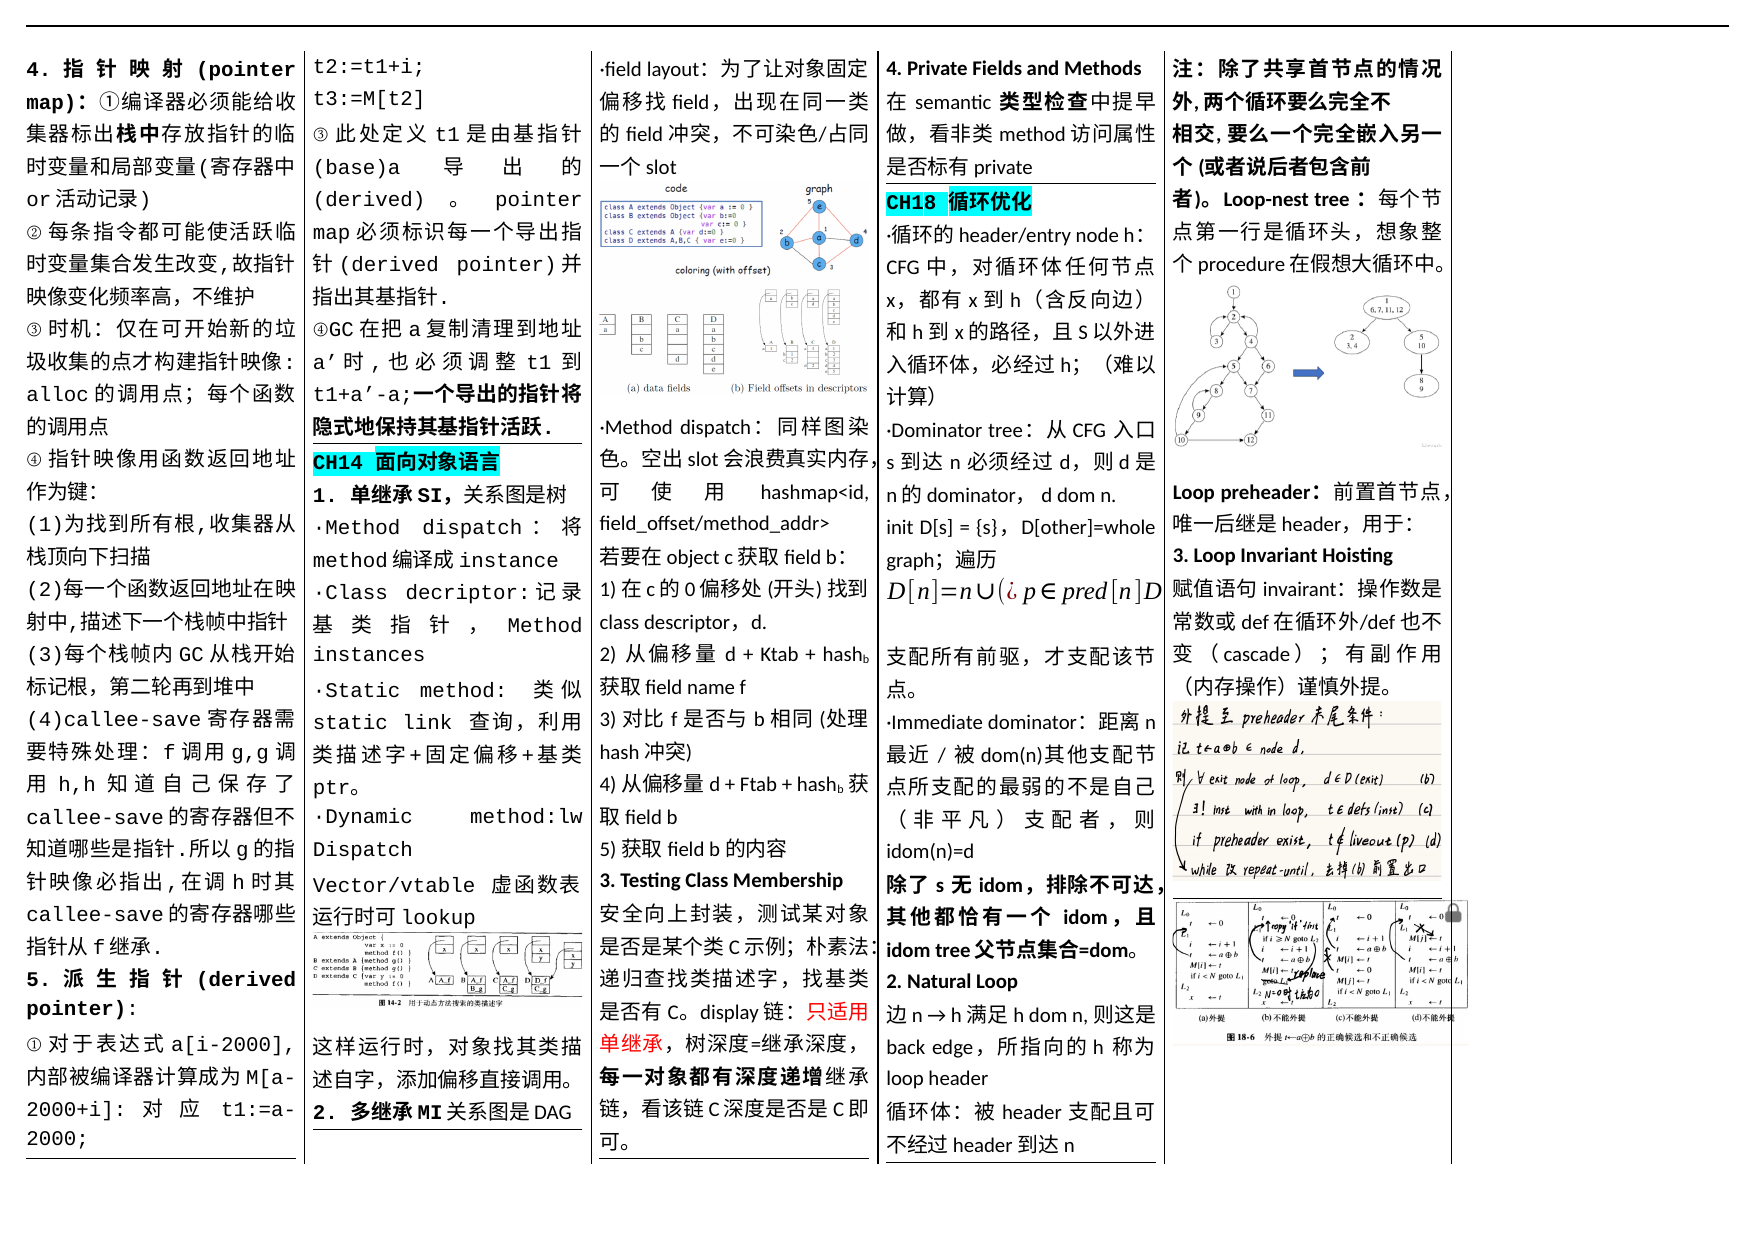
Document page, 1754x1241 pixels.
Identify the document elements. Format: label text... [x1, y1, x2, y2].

text ·field layout：为了让对象固定偏移找field，出现在同一类的 field 冲突，不可染色/占同一个 slot [599, 51, 869, 181]
text 赋值语句 invairant：操作数是常数或def在循环外/def也不变（cascade）；有副作用（内存操作）谨慎外提。 [1173, 571, 1442, 701]
text (2)每一个函数返回地址在映射中,描述下一个栈帧中指针 [26, 571, 296, 636]
text (1)为找到所有根,收集器从栈顶向下扫描 [26, 506, 296, 571]
text 2) 从偏移量 d + Ktab + hashb 获取field name f [599, 636, 869, 701]
text 除了 s 无 idom，排除不可达，其他都恰有一个 idom，且 idom tree父节点集合=dom。 [886, 867, 1156, 964]
text 2. Natural Loop [886, 964, 1156, 997]
picture [312, 932, 583, 1007]
text 4.指针映射(pointer map)：①编译器必须能给收集器标出栈中存放指针的临时变量和局部变量(寄存器中or活动记录) [26, 51, 296, 214]
text 1. 单继承 SI，关系图是树 [313, 477, 582, 509]
text 1) 在c的0偏移处 (开头) 找到 class descriptor，d. [599, 571, 869, 636]
text 这样运行时，对象找其类描述自字，添加偏移直接调用。 [313, 1029, 582, 1094]
text 循环体：被 header 支配且可不经过header 到达 n [886, 1094, 1156, 1162]
text CH14 面向对象语言 [313, 444, 582, 477]
text ·Class decriptor:记录基类指针，Method instances [313, 574, 582, 672]
text ④指针映像用函数返回地址作为键： [26, 441, 296, 506]
text (4)callee-save寄存器需要特殊处理：f调用g,g调用h,h知道自己保存了callee-save的寄存器但不知道哪些是指针.所以g的指针映像必指出,在调h时其callee-save的寄存器哪些指针从f继承. [26, 701, 296, 961]
picture [1172, 278, 1442, 447]
text 相交, 要么一个完全嵌入另一个 (或者说后者包含前 [1173, 116, 1442, 181]
text 3. Testing Class Membership [599, 864, 869, 896]
text 5.派生指针(derived pointer): [26, 961, 296, 1026]
text 边 n → h 满足 h dom n, 则这是 back edge，所指向的h 称为 loop header [886, 997, 1156, 1094]
text 在 semantic 类型检查中提早做，看非类 method访问属性是否标有private [886, 84, 1156, 183]
text ·Static method: 类似 static link 查询，利用类描述字+固定偏移+基类ptr。 [313, 672, 582, 802]
text init D[s] = {s}，D[other]=whole graph；遍历 [886, 509, 1156, 574]
text ①对于表达式a[i-2000],内部被编译器计算成为M[a-2000+i]:对应t1:=a-2000; [26, 1026, 296, 1158]
picture [1452, 899, 1469, 1046]
text 2. 多继承 MI关系图是DAG [313, 1094, 582, 1129]
text ·Dynamic method:lw Dispatch Vector/vtable 虚函数表：运行时可 lookup [313, 802, 582, 932]
text 5) 获取 field b 的内容 [599, 831, 869, 864]
picture [599, 181, 869, 395]
text t2:=t1+i; [313, 51, 582, 84]
text Loop preheader：前置首节点，唯一后继是 header，用于： [1173, 474, 1442, 539]
text ·Method dispatch：将method编译成instance [313, 509, 582, 574]
text ·循环的header/entry node h：CFG中，对循环体任何节点x，都有x到h（含反向边） 和 h 到 x的路径，且S以外进入循环体，必经过 h；（难以计算） [886, 217, 1156, 412]
picture [1172, 899, 1451, 1046]
text (3)每个栈帧内GC从栈开始标记根，第二轮再到堆中 [26, 636, 296, 701]
text ③时机：仅在可开始新的垃圾收集的点才构建指针映像: alloc的调用点；每个函数的调用点 [26, 311, 296, 441]
text ·Dominator tree：从CFG 入口 s 到达 n 必须经过 d，则d是n的 dominator， d dom n. [886, 412, 1156, 509]
text ②每条指令都可能使活跃临时变量集合发生改变,故指针映像变化频率高，不维护 [26, 214, 296, 311]
text 4. Private Fields and Methods [886, 51, 1156, 84]
text 者)。Loop-nest tree ：每个节点第一行是循环头，想象整个procedure在假想大循环中。 [1173, 181, 1442, 278]
text ·Method dispatch：同样图染色。空出 slot 会浪费真实内存，可使用hashmap<id, field_offset/method_addr> [599, 409, 869, 539]
text ④GC在把a复制清理到地址a’时,也必须调整t1到t1+a’-a;一个导出的指针将隐式地保持其基指针活跃. [313, 311, 582, 443]
text 支配所有前驱，才支配该节点。 [886, 639, 1156, 704]
text t3:=M[t2] [313, 84, 582, 116]
text 注：除了共享首节点的情况外, 两个循环要么完全不 [1173, 51, 1442, 116]
text 3. Loop Invariant Hoisting [1173, 539, 1442, 571]
text 安全向上封装，测试某对象是否是某个类C示例；朴素法：递归查找类描述字，找基类是否有 C。display 链：只适用单继承，树深度=继承深度，每一对象都有深度递增继承链，看该链C深度是否是C即可。 [599, 896, 869, 1158]
text 若要在 object c 获取 field b： [599, 539, 869, 571]
picture [1172, 701, 1442, 881]
text CH18 循环优化 [886, 184, 1156, 217]
text ·Immediate dominator：距离n 最近 / 被dom(n)其他支配节点所支配的最弱的不是自己（非平凡）支配者，则 idom(n)=d [886, 704, 1156, 867]
text ③此处定义t1是由基指针(base)a导出的(derived)。pointer map必须标识每一个导出指针(derived pointer)并指出其基指针. [313, 116, 582, 311]
text 3) 对比 f 是否与 b 相同 (处理 hash 冲突) [599, 701, 869, 766]
text 4) 从偏移量 d + Ftab + hashb 获取 field b [599, 766, 869, 831]
